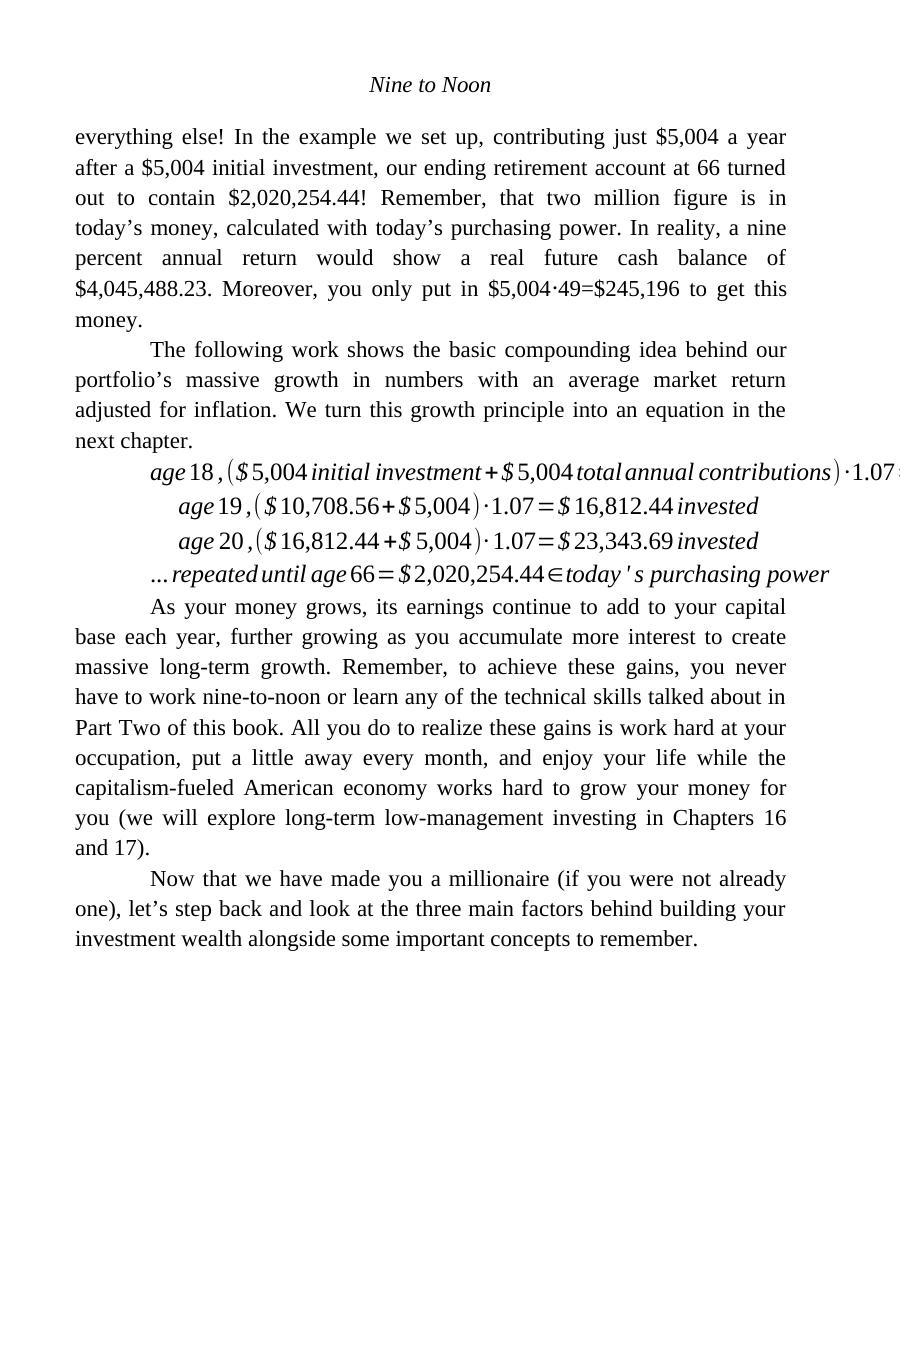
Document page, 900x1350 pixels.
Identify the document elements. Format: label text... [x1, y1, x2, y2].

text The following work shows the basic compounding idea behind our portfolio’s massive growth in numbers with an average market return adjusted for inflation. We turn this growth principle into an equation in the next chapter. [75, 336, 787, 453]
text As your money grows, its earnings continue to add to your capital base each year, further growing as you accumulate more interest to create massive long-term growth. Remember, to achieve these gains, you never have to work nine-to-noon or learn any of the technical skills talked about in Part Two of this book. All you do to realize these gains is work hard at your occupation, put a little away every month, and enjoy your life while the capitalism-fueled American economy works hard to grow your money for you (we will explore long-term low-management investing in Chapters 16 and 17). [75, 593, 787, 861]
text Now that we have made you a millionaire (if you were not already one), let’s step back and look at the three main factors behind building your investment wealth alongside some important concepts to remember. [75, 865, 787, 951]
